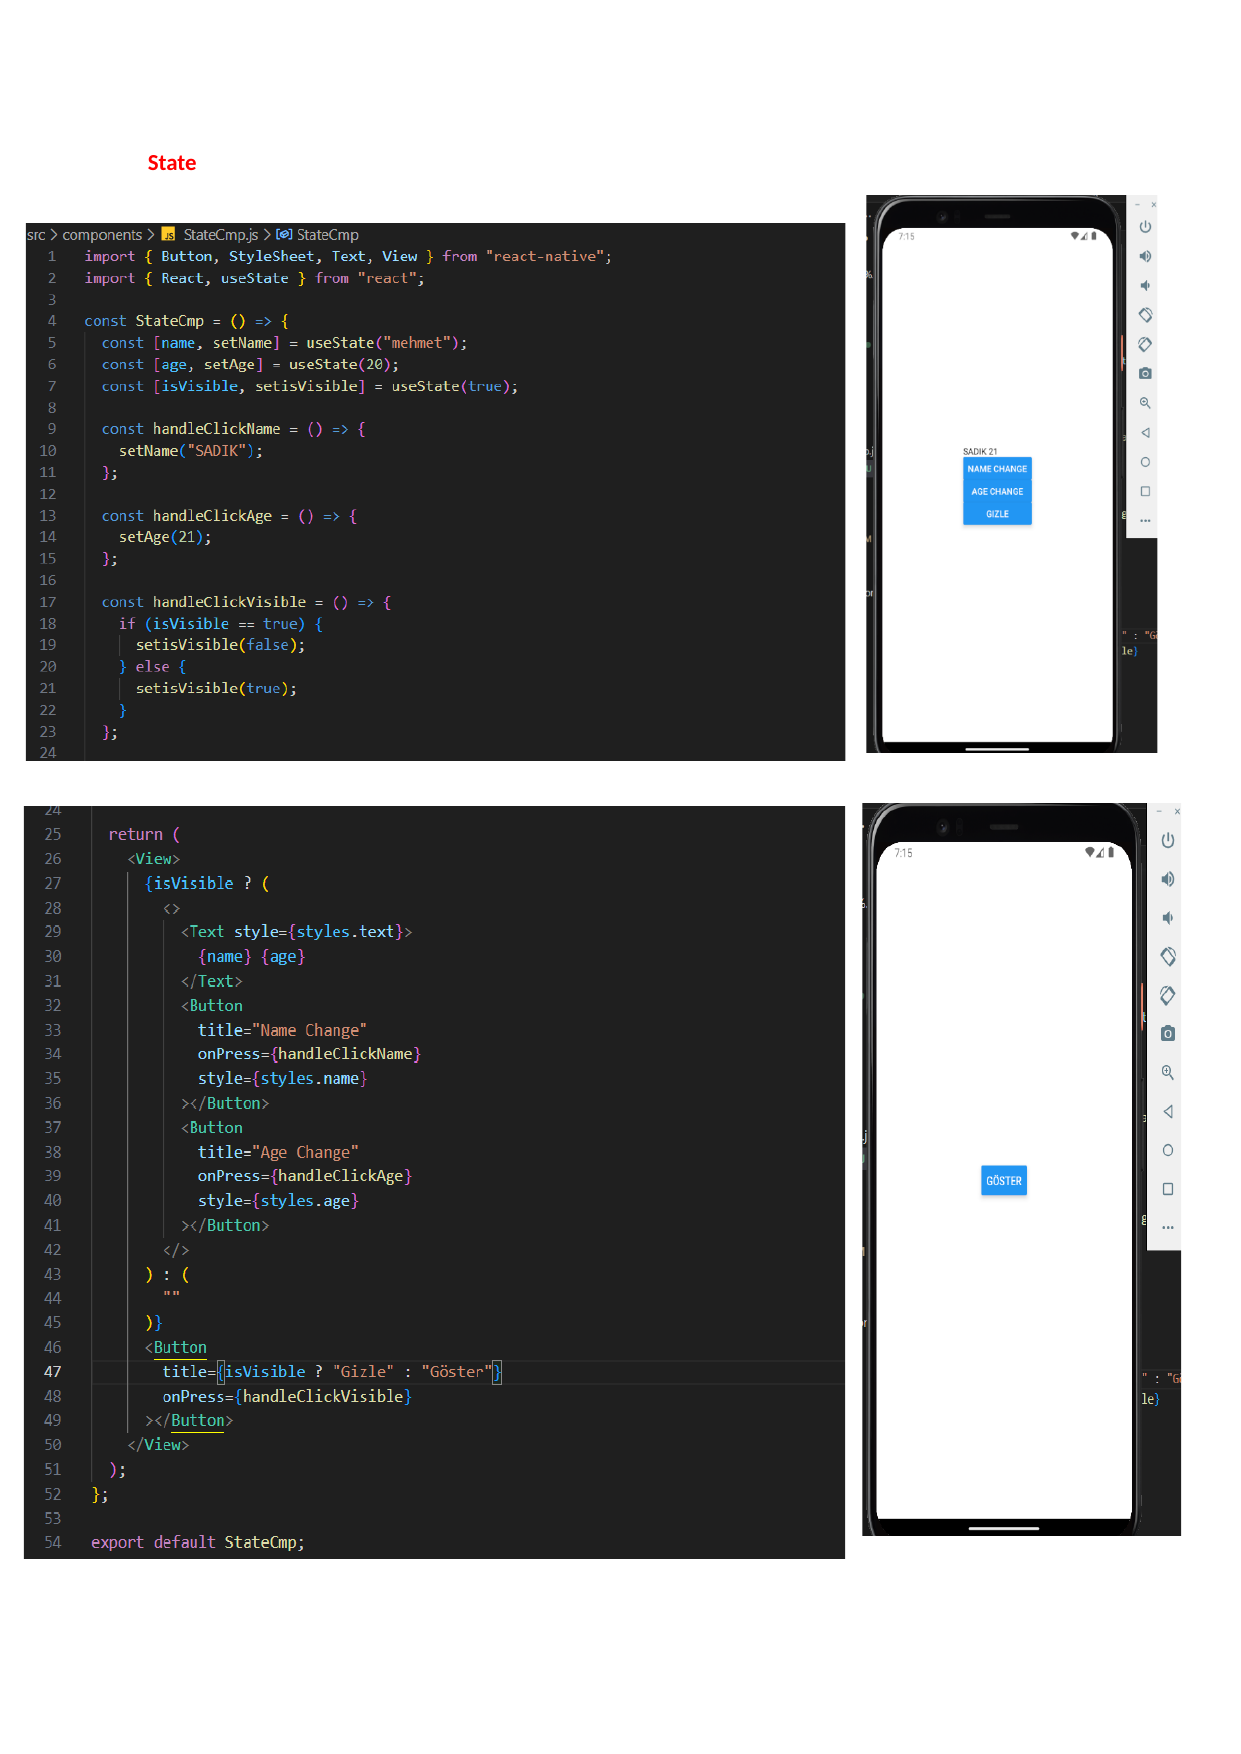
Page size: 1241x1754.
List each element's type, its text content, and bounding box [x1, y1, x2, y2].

picture [25, 223, 846, 761]
picture [23, 806, 846, 1559]
picture [866, 195, 1158, 753]
picture [862, 803, 1182, 1536]
text State [148, 148, 1093, 176]
